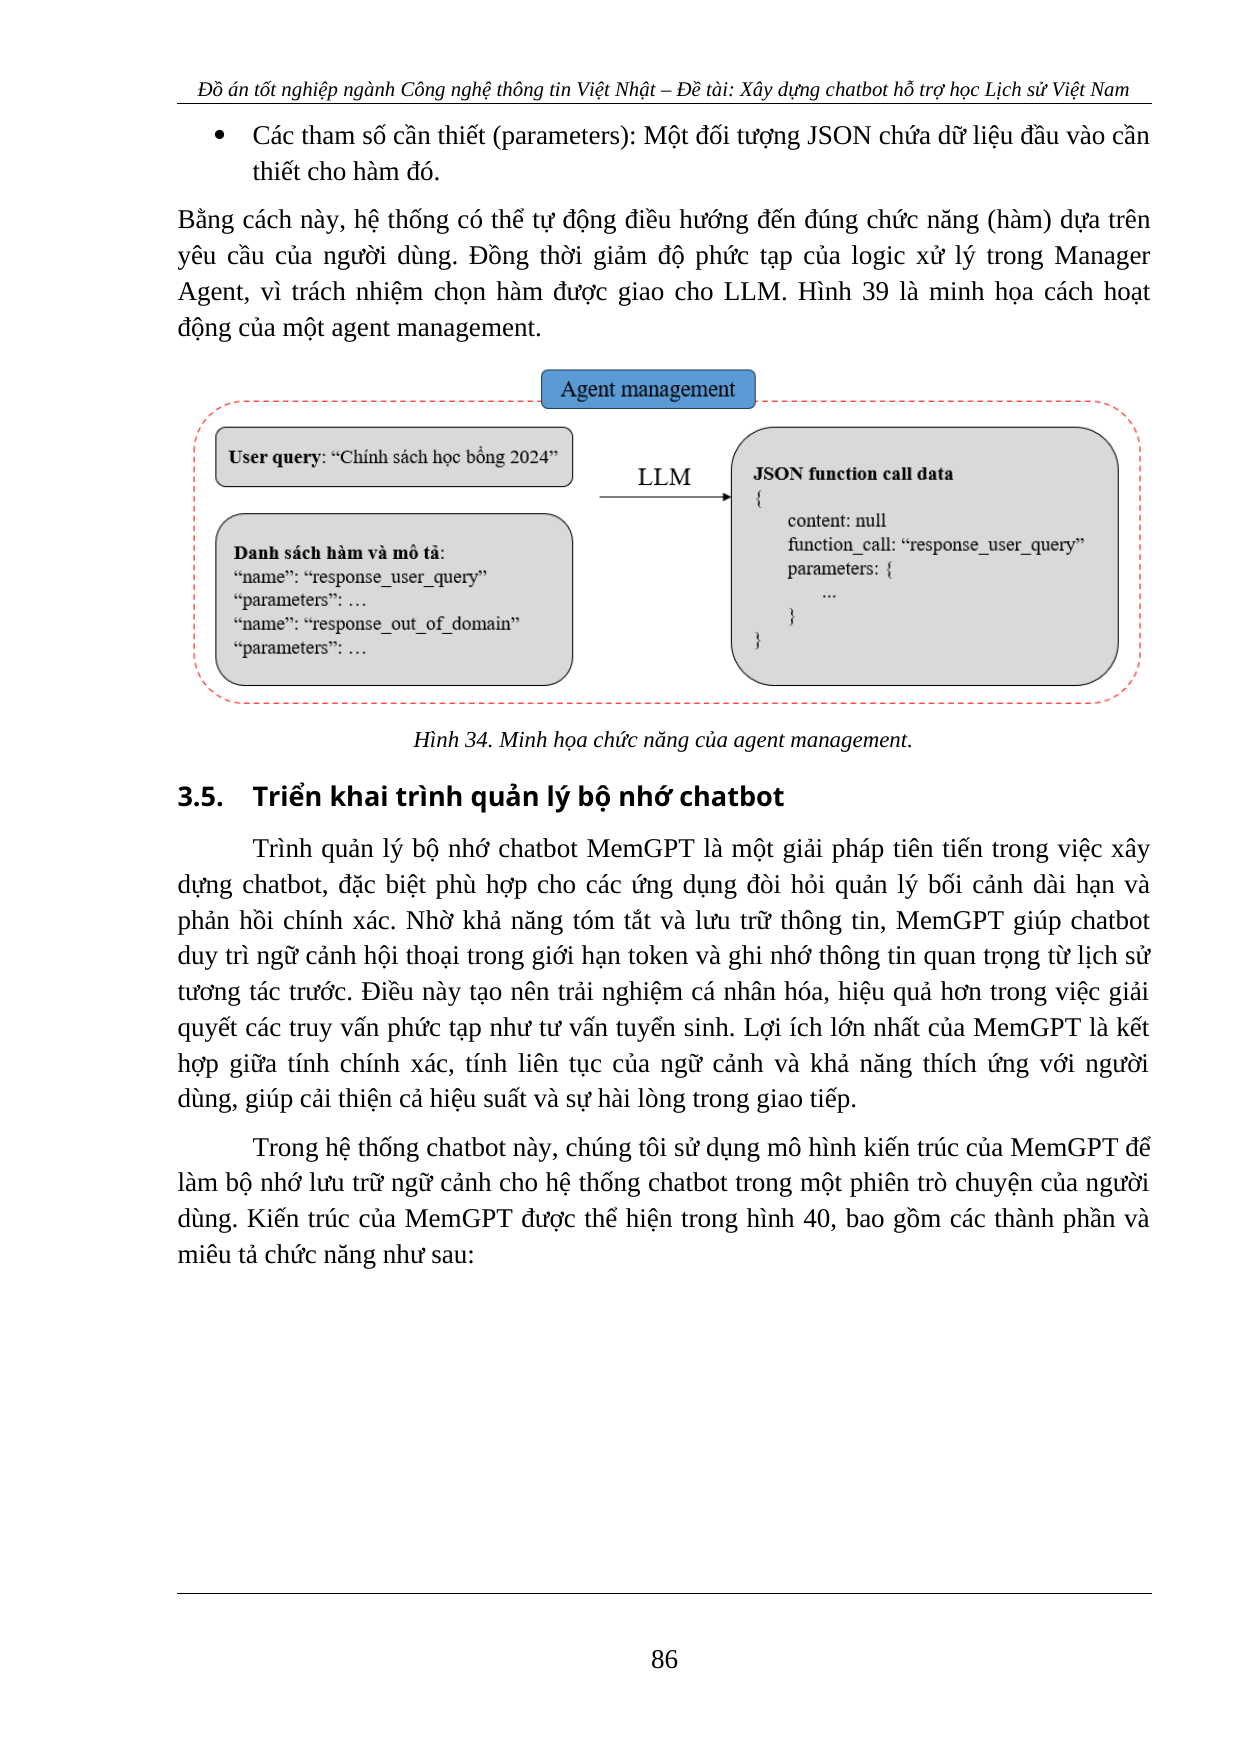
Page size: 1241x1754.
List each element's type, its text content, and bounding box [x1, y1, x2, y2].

list Các tham số cần thiết (parameters): Một đối tượng JSON chứa dữ liệu đầu vào cần thiết cho hàm đó. [215, 119, 1152, 186]
picture [177, 358, 1152, 710]
text Bằng cách này, hệ thống có thể tự động điều hướng đến đúng chức năng (hàm) dựa trên yêu cầu của người dùng. Đồng thời giảm độ phức tạp của logic xử lý trong Manager Agent, vì trách nhiệm chọn hàm được giao cho LLM. Hình 39 là minh họa cách hoạt động của một agent management. [177, 203, 1152, 342]
text Trình quản lý bộ nhớ chatbot MemGPT là một giải pháp tiên tiến trong việc xây dựng chatbot, đặc biệt phù hợp cho các ứng dụng đòi hỏi quản lý bối cảnh dài hạn và phản hồi chính xác. Nhờ khả năng tóm tắt và lưu trữ thông tin, MemGPT giúp chatbot duy trì ngữ cảnh hội thoại trong giới hạn token và ghi nhớ thông tin quan trọng từ lịch sử tương tác trước. Điều này tạo nên trải nghiệm cá nhân hóa, hiệu quả hơn trong việc giải quyết các truy vấn phức tạp như tư vấn tuyển sinh. Lợi ích lớn nhất của MemGPT là kết hợp giữa tính chính xác, tính liên tục của ngữ cảnh và khả năng thích ứng với người dùng, giúp cải thiện cả hiệu suất và sự hài lòng trong giao tiếp. [177, 832, 1152, 1113]
subtitle Triển khai trình quản lý bộ nhớ chatbot [177, 777, 1152, 814]
text Trong hệ thống chatbot này, chúng tôi sử dụng mô hình kiến trúc của MemGPT để làm bộ nhớ lưu trữ ngữ cảnh cho hệ thống chatbot trong một phiên trò chuyện của người dùng. Kiến trúc của MemGPT được thể hiện trong hình 40, bao gồm các thành phần và miêu tả chức năng như sau: [177, 1131, 1152, 1269]
